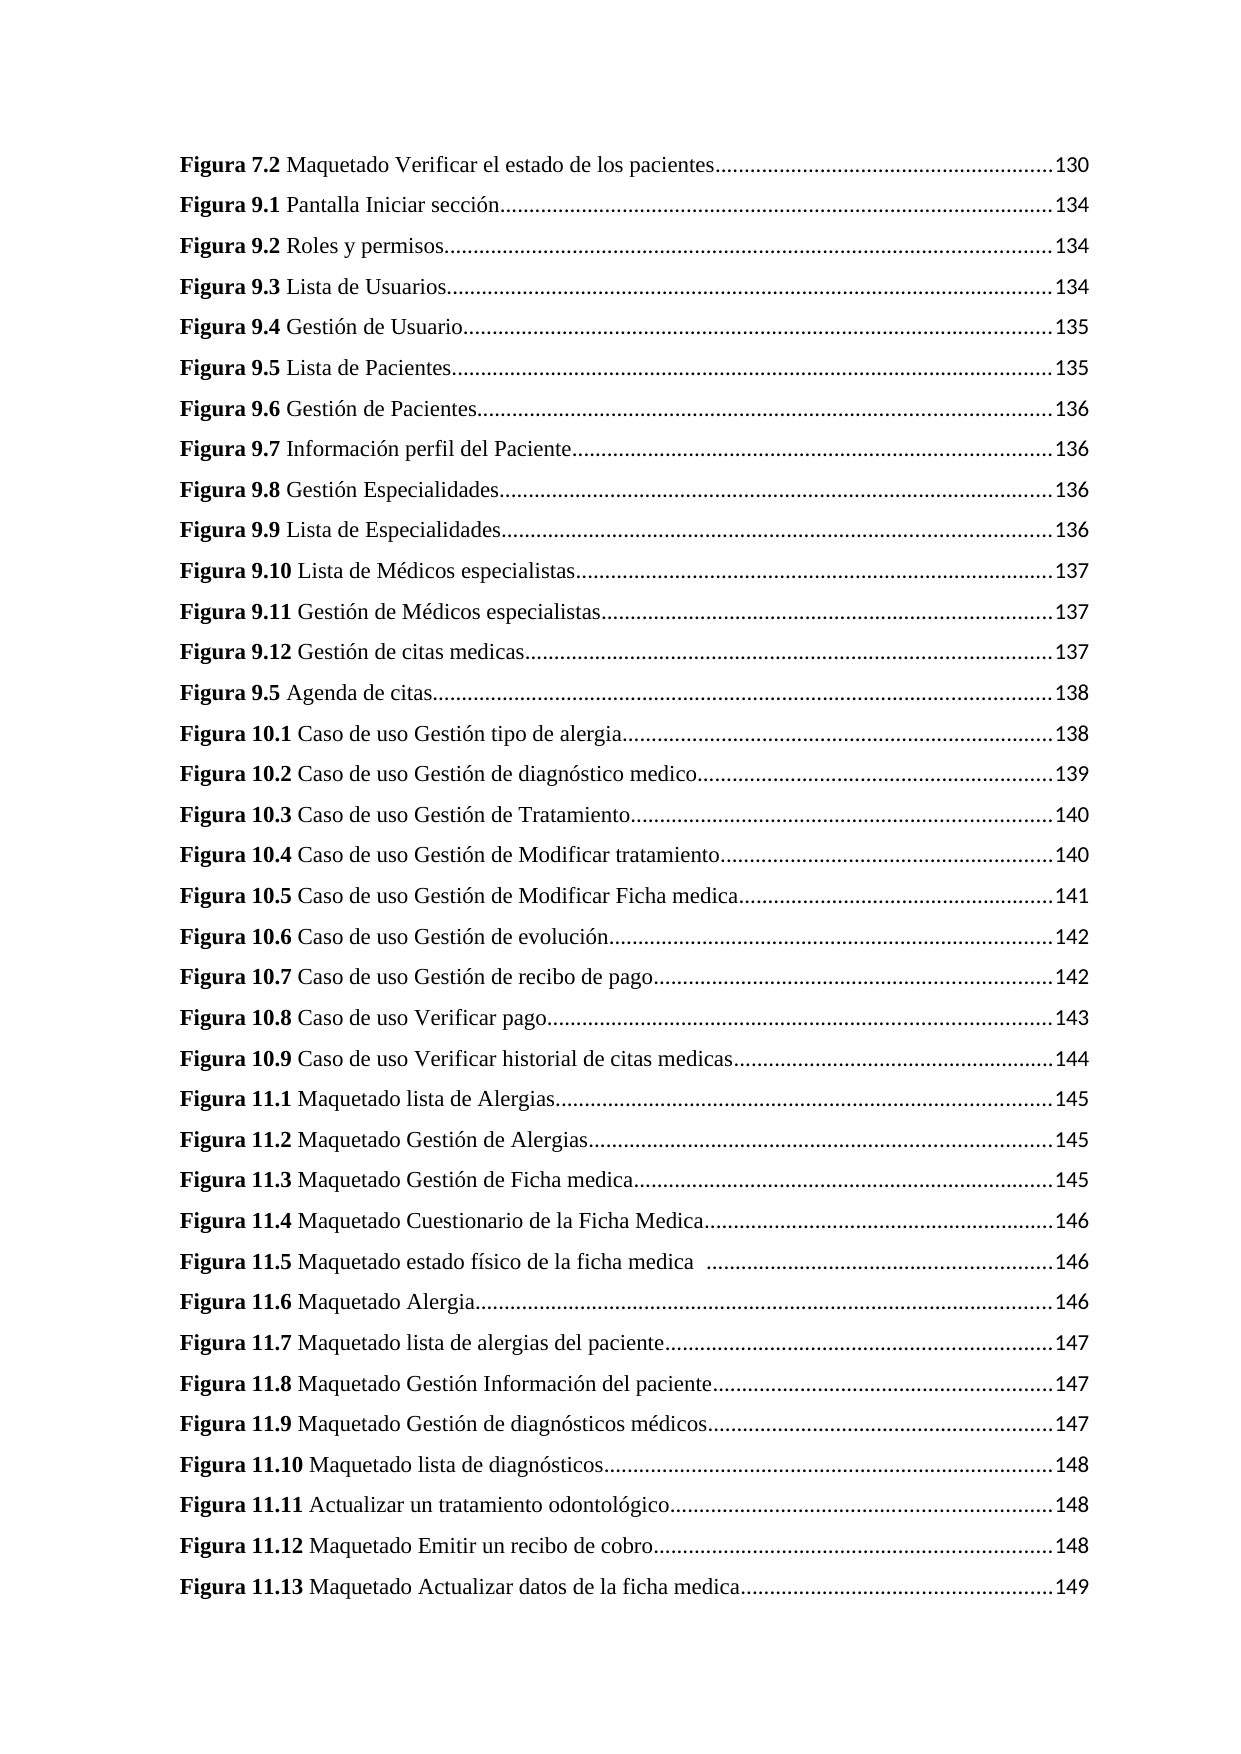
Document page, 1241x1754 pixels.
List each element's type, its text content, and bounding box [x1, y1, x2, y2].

text Figura 11.6 Maquetado Alergia 146 [179, 1287, 1090, 1316]
text Figura 9.2 Roles y permisos 134 [179, 231, 1090, 259]
text Figura 9.12 Gestión de citas medicas 137 [179, 637, 1090, 666]
text Figura 11.8 Maquetado Gestión Información del paciente 147 [179, 1369, 1090, 1397]
text Figura 9.11 Gestión de Médicos especialistas 137 [179, 597, 1090, 625]
text Figura 11.11 Actualizar un tratamiento odontológico 148 [179, 1491, 1090, 1519]
text Figura 9.1 Pantalla Iniciar sección 134 [179, 191, 1090, 219]
text Figura 10.1 Caso de uso Gestión tipo de alergia 138 [179, 719, 1090, 747]
text Figura 9.7 Información perfil del Paciente 136 [179, 434, 1090, 462]
text Figura 11.2 Maquetado Gestión de Alergias 145 [179, 1125, 1090, 1153]
text Figura 9.5 Lista de Pacientes 135 [179, 353, 1090, 381]
text Figura 9.4 Gestión de Usuario 135 [179, 312, 1090, 341]
text Figura 7.2 Maquetado Verificar el estado de los pacientes 130 [179, 150, 1090, 178]
text Figura 10.8 Caso de uso Verificar pago 143 [179, 1003, 1090, 1031]
text Figura 9.3 Lista de Usuarios 134 [179, 272, 1090, 300]
text Figura 9.6 Gestión de Pacientes 136 [179, 394, 1090, 422]
text Figura 10.4 Caso de uso Gestión de Modificar tratamiento 140 [179, 841, 1090, 869]
text Figura 10.5 Caso de uso Gestión de Modificar Ficha medica 141 [179, 881, 1090, 909]
text Figura 9.10 Lista de Médicos especialistas 137 [179, 556, 1090, 584]
text Figura 11.13 Maquetado Actualizar datos de la ficha medica 149 [179, 1572, 1090, 1600]
text Figura 10.7 Caso de uso Gestión de recibo de pago 142 [179, 962, 1090, 991]
text Figura 11.7 Maquetado lista de alergias del paciente 147 [179, 1328, 1090, 1356]
text Figura 11.10 Maquetado lista de diagnósticos 148 [179, 1450, 1090, 1478]
text Figura 11.5 Maquetado estado físico de la ficha medica 146 [179, 1247, 1090, 1275]
text Figura 11.1 Maquetado lista de Alergias 145 [179, 1084, 1090, 1112]
text Figura 11.12 Maquetado Emitir un recibo de cobro 148 [179, 1531, 1090, 1559]
text Figura 11.4 Maquetado Cuestionario de la Ficha Medica 146 [179, 1206, 1090, 1234]
text Figura 9.9 Lista de Especialidades 136 [179, 516, 1090, 544]
text Figura 10.6 Caso de uso Gestión de evolución 142 [179, 922, 1090, 950]
text Figura 9.5 Agenda de citas 138 [179, 678, 1090, 706]
text Figura 10.3 Caso de uso Gestión de Tratamiento 140 [179, 800, 1090, 828]
text Figura 11.9 Maquetado Gestión de diagnósticos médicos 147 [179, 1409, 1090, 1437]
text Figura 10.2 Caso de uso Gestión de diagnóstico medico 139 [179, 759, 1090, 787]
text Figura 9.8 Gestión Especialidades 136 [179, 475, 1090, 503]
text Figura 11.3 Maquetado Gestión de Ficha medica 145 [179, 1166, 1090, 1194]
text Figura 10.9 Caso de uso Verificar historial de citas medicas 144 [179, 1044, 1090, 1072]
